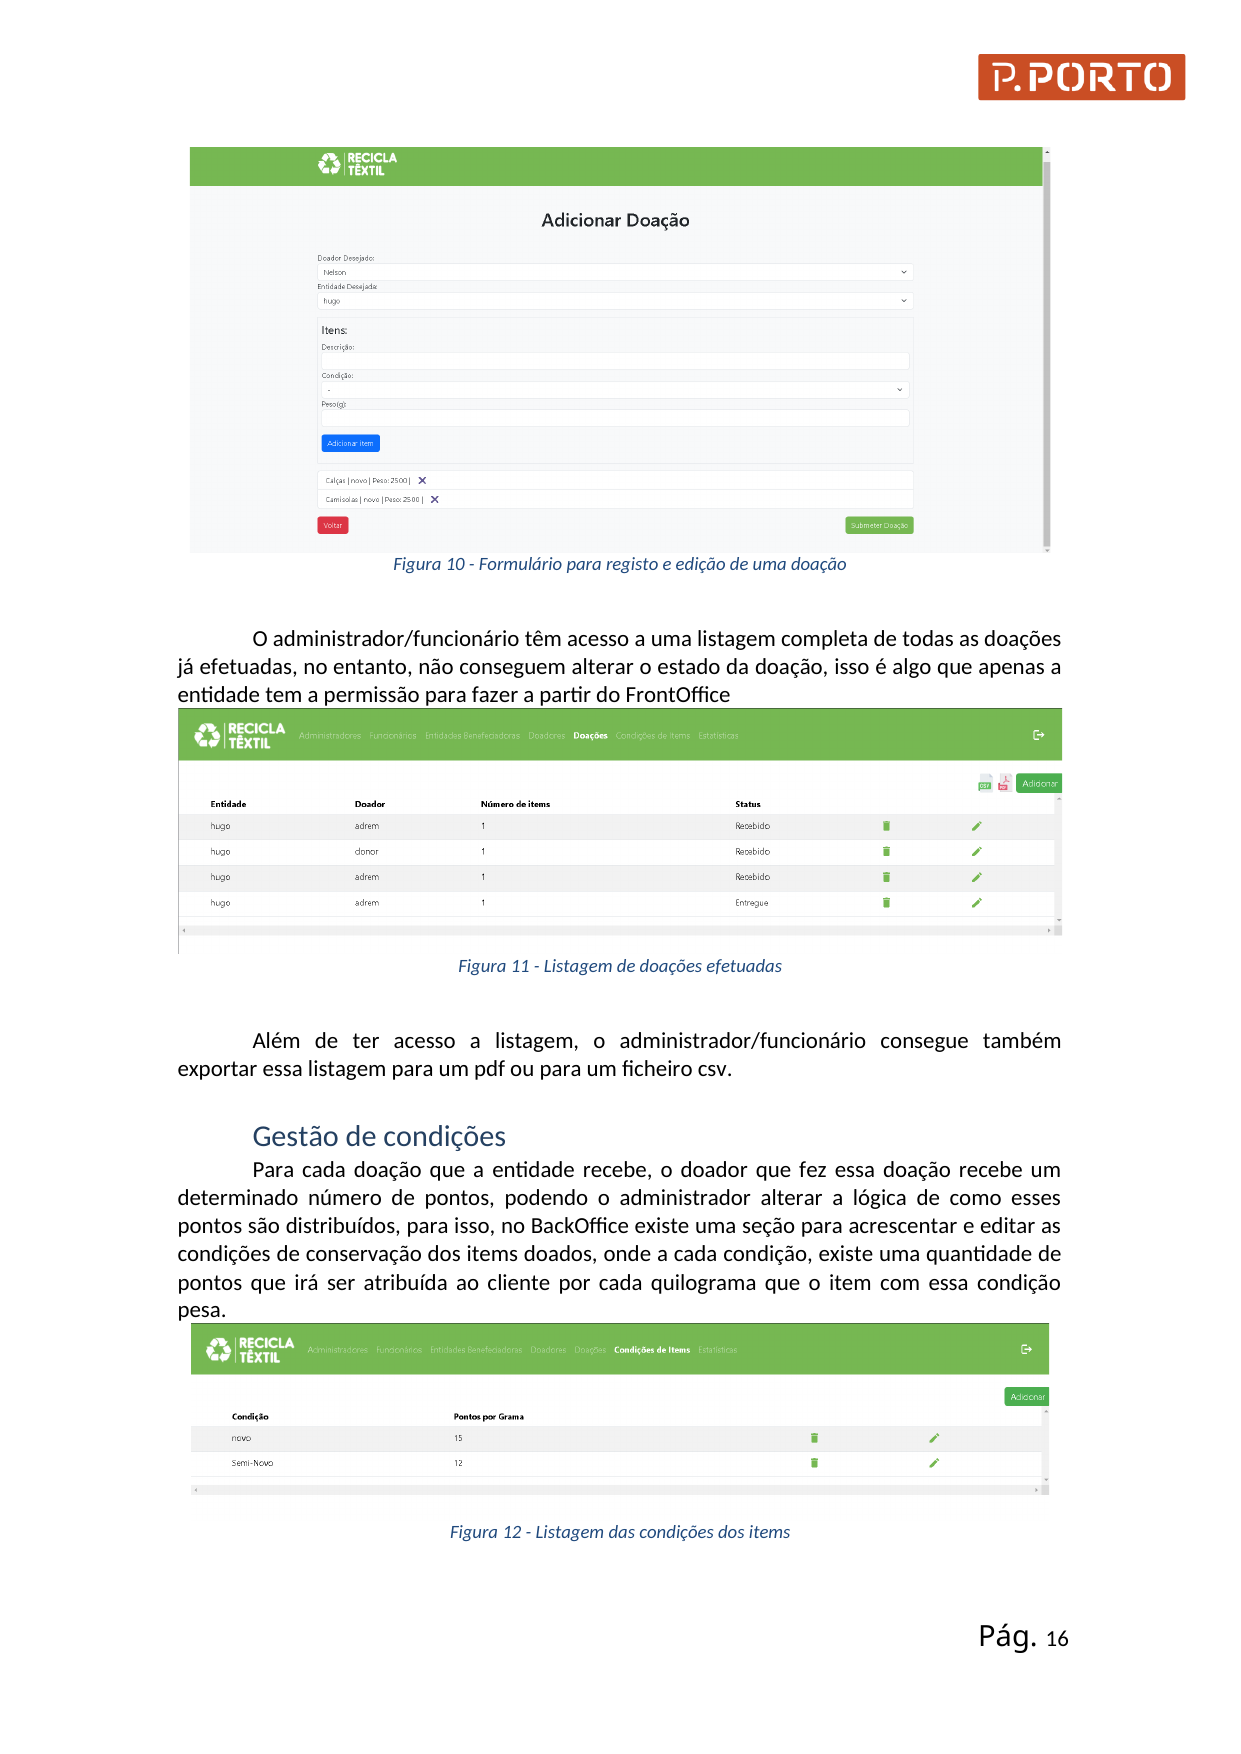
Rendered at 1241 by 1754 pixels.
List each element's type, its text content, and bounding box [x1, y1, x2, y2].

text Para cada doação que a entidade recebe, o doador que fez essa doação recebe um determinado número de pontos, podendo o administrador alterar a lógica de como esses pontos são distribuídos, para isso, no BackOffice existe uma seção para acrescentar e editar as condições de conservação dos items doados, onde a cada condição, existe uma quantidade de pontos que irá ser atribuída ao cliente por cada quilograma que o item com essa condição pesa. [177, 1156, 1063, 1324]
text Além de ter acesso a listagem, o administrador/funcionário consegue também exportar essa listagem para um pdf ou para um ficheiro csv. [177, 1026, 1063, 1082]
text Figura 11 - Listagem de doações efetuadas [177, 954, 1063, 977]
subtitle Gestão de condições [177, 1110, 1063, 1156]
picture [191, 1323, 1050, 1521]
picture [178, 708, 1063, 954]
text O administrador/funcionário têm acesso a uma listagem completa de todas as doações já efetuadas, no entanto, não conseguem alterar o estado da doação, isso é algo que apenas a entidade tem a permissão para fazer a partir do FrontOffice [177, 624, 1063, 708]
text Figura 12 - Listagem das condições dos items [177, 1520, 1063, 1543]
picture [189, 147, 1051, 553]
text Figura 10 - Formulário para registo e edição de uma doação [177, 552, 1063, 575]
picture [978, 54, 1186, 101]
